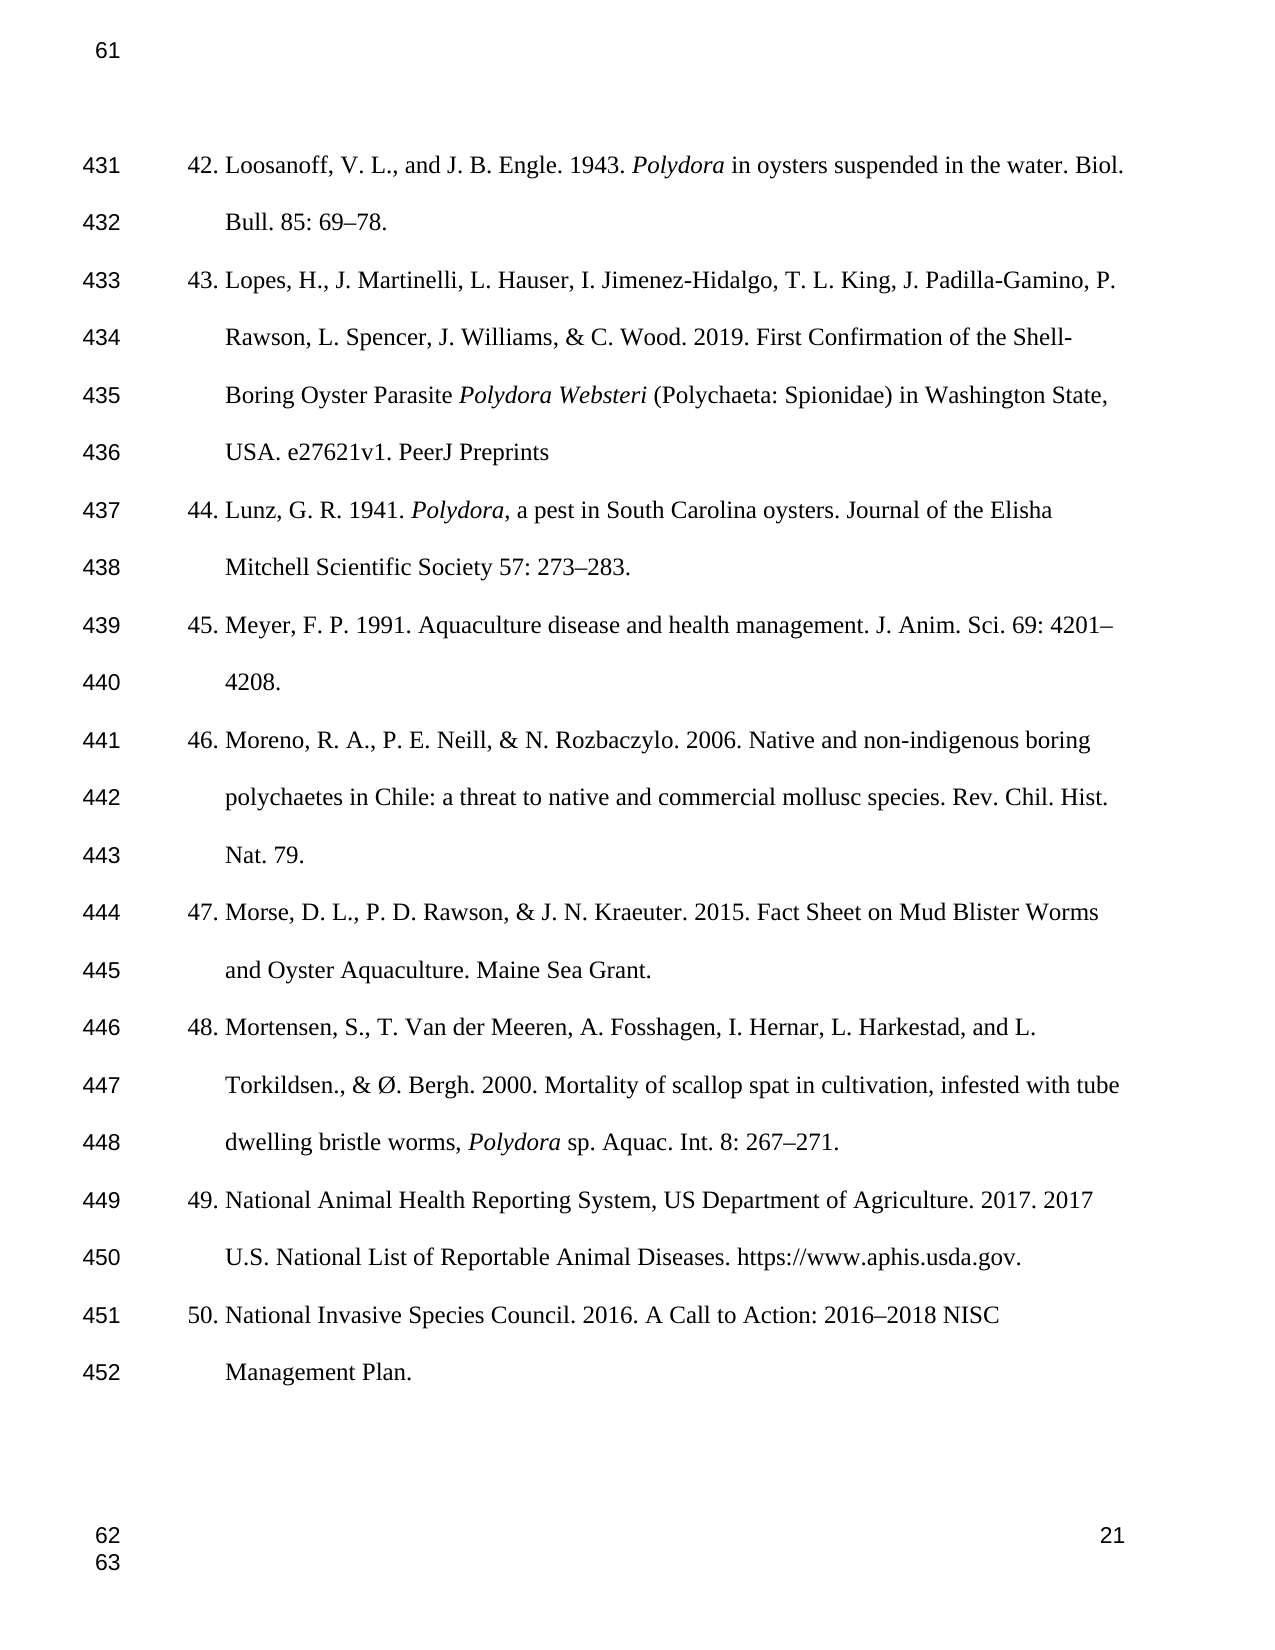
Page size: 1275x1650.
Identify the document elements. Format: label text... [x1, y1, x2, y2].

list National Invasive Species Council. 2016. A Call to Action: 2016–2018 NISC Management Plan. [187, 1300, 1125, 1386]
list Moreno, R. A., P. E. Neill, & N. Rozbaczylo. 2006. Native and non-indigenous boring polychaetes in Chile: a threat to native and commercial mollusc species. Rev. Chil. Hist. Nat. 79. [187, 725, 1125, 869]
list Lopes, H., J. Martinelli, L. Hauser, I. Jimenez-Hidalgo, T. L. King, J. Padilla-Gamino, P. Rawson, L. Spencer, J. Williams, & C. Wood. 2019. First Confirmation of the Shell-Boring Oyster Parasite Polydora Websteri (Polychaeta: Spionidae) in Washington State, USA. e27621v1. PeerJ Preprints [187, 265, 1125, 466]
list National Animal Health Reporting System, US Department of Agriculture. 2017. 2017 U.S. National List of Reportable Animal Diseases. https://www.aphis.usda.gov. [187, 1185, 1125, 1271]
list Mortensen, S., T. Van der Meeren, A. Fosshagen, I. Hernar, L. Harkestad, and L. Torkildsen., & Ø. Bergh. 2000. Mortality of scallop spat in cultivation, infested with tube dwelling bristle worms, Polydora sp. Aquac. Int. 8: 267–271. [187, 1012, 1125, 1156]
list Lunz, G. R. 1941. Polydora, a pest in South Carolina oysters. Journal of the Elisha Mitchell Scientific Society 57: 273–283. [187, 495, 1125, 581]
list Meyer, F. P. 1991. Aquaculture disease and health management. J. Anim. Sci. 69: 4201–4208. [187, 610, 1125, 696]
list Loosanoff, V. L., and J. B. Engle. 1943. Polydora in oysters suspended in the water. Biol. Bull. 85: 69–78. [187, 150, 1125, 236]
list Morse, D. L., P. D. Rawson, & J. N. Kraeuter. 2015. Fact Sheet on Mud Blister Worms and Oyster Aquaculture. Maine Sea Grant. [187, 897, 1125, 984]
